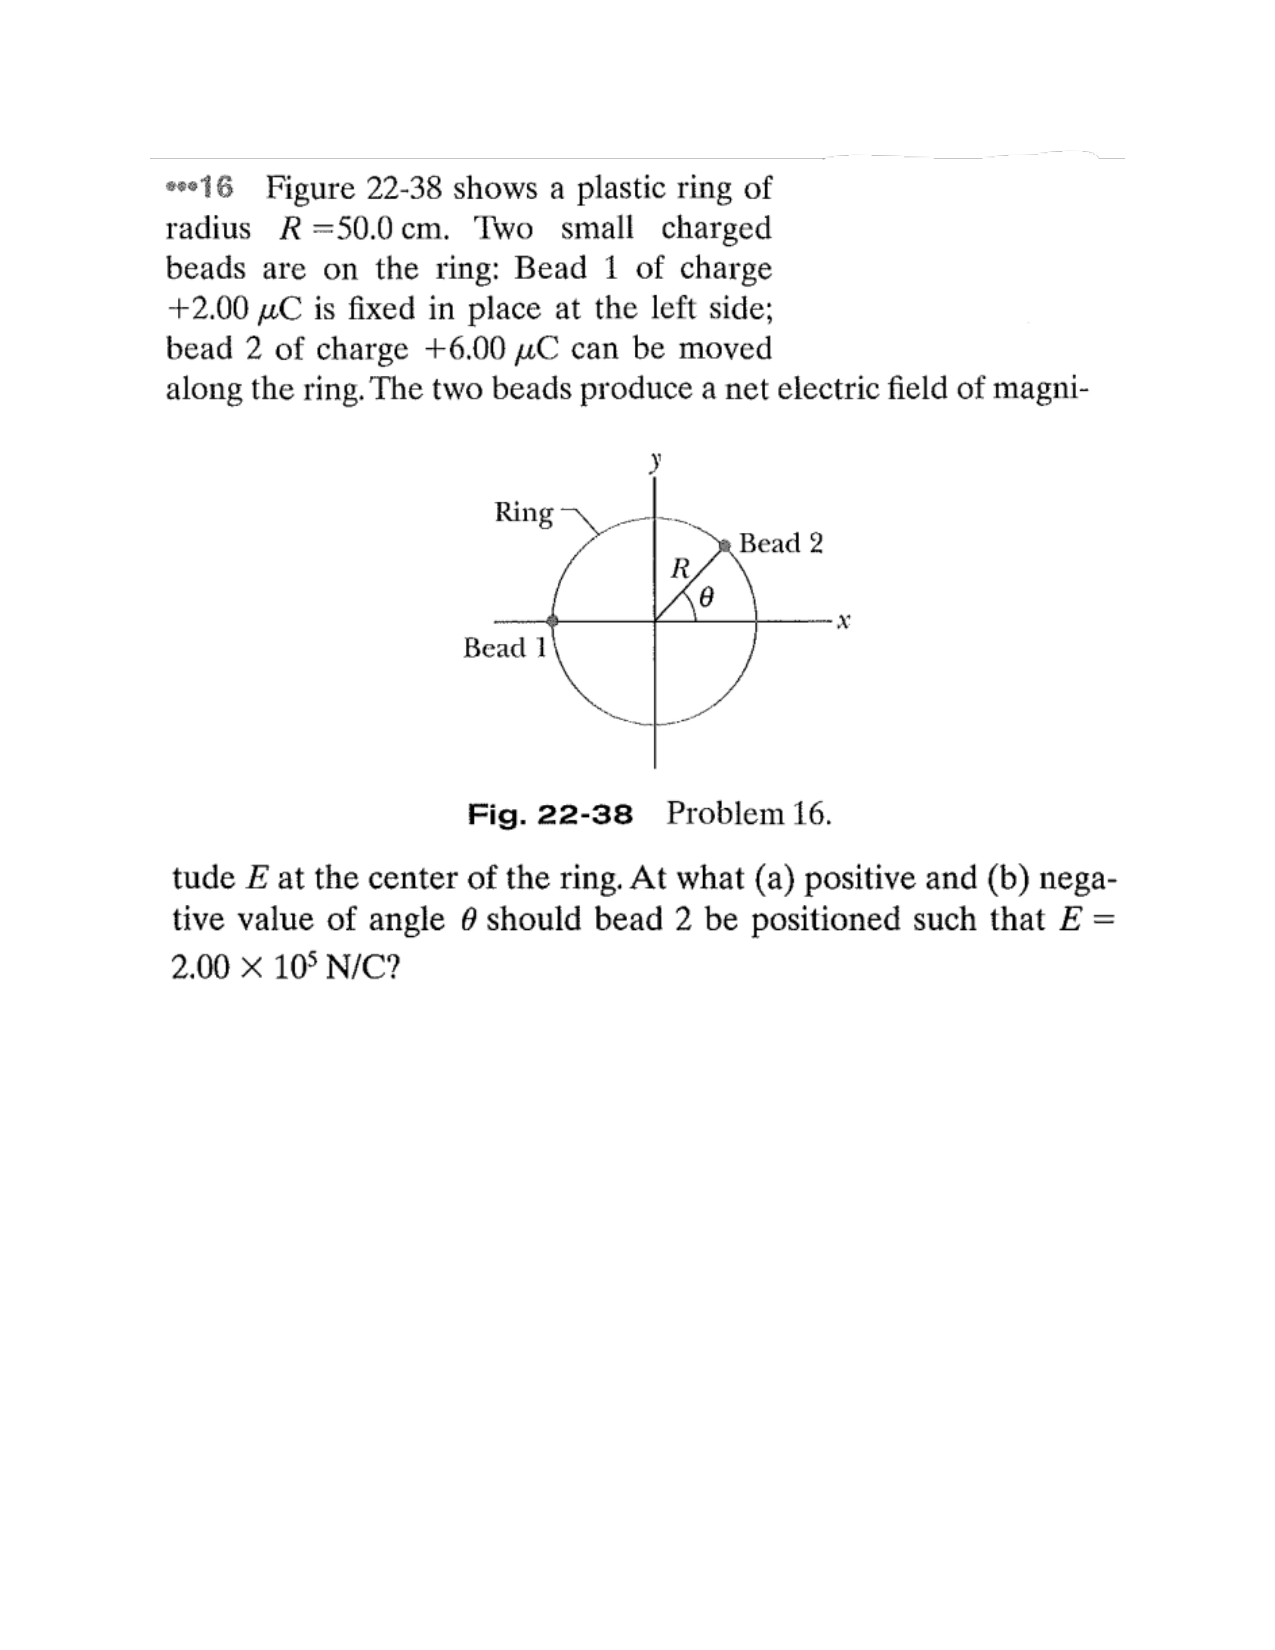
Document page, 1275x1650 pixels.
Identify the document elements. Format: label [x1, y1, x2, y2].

picture [150, 851, 1125, 996]
picture [150, 150, 1125, 850]
